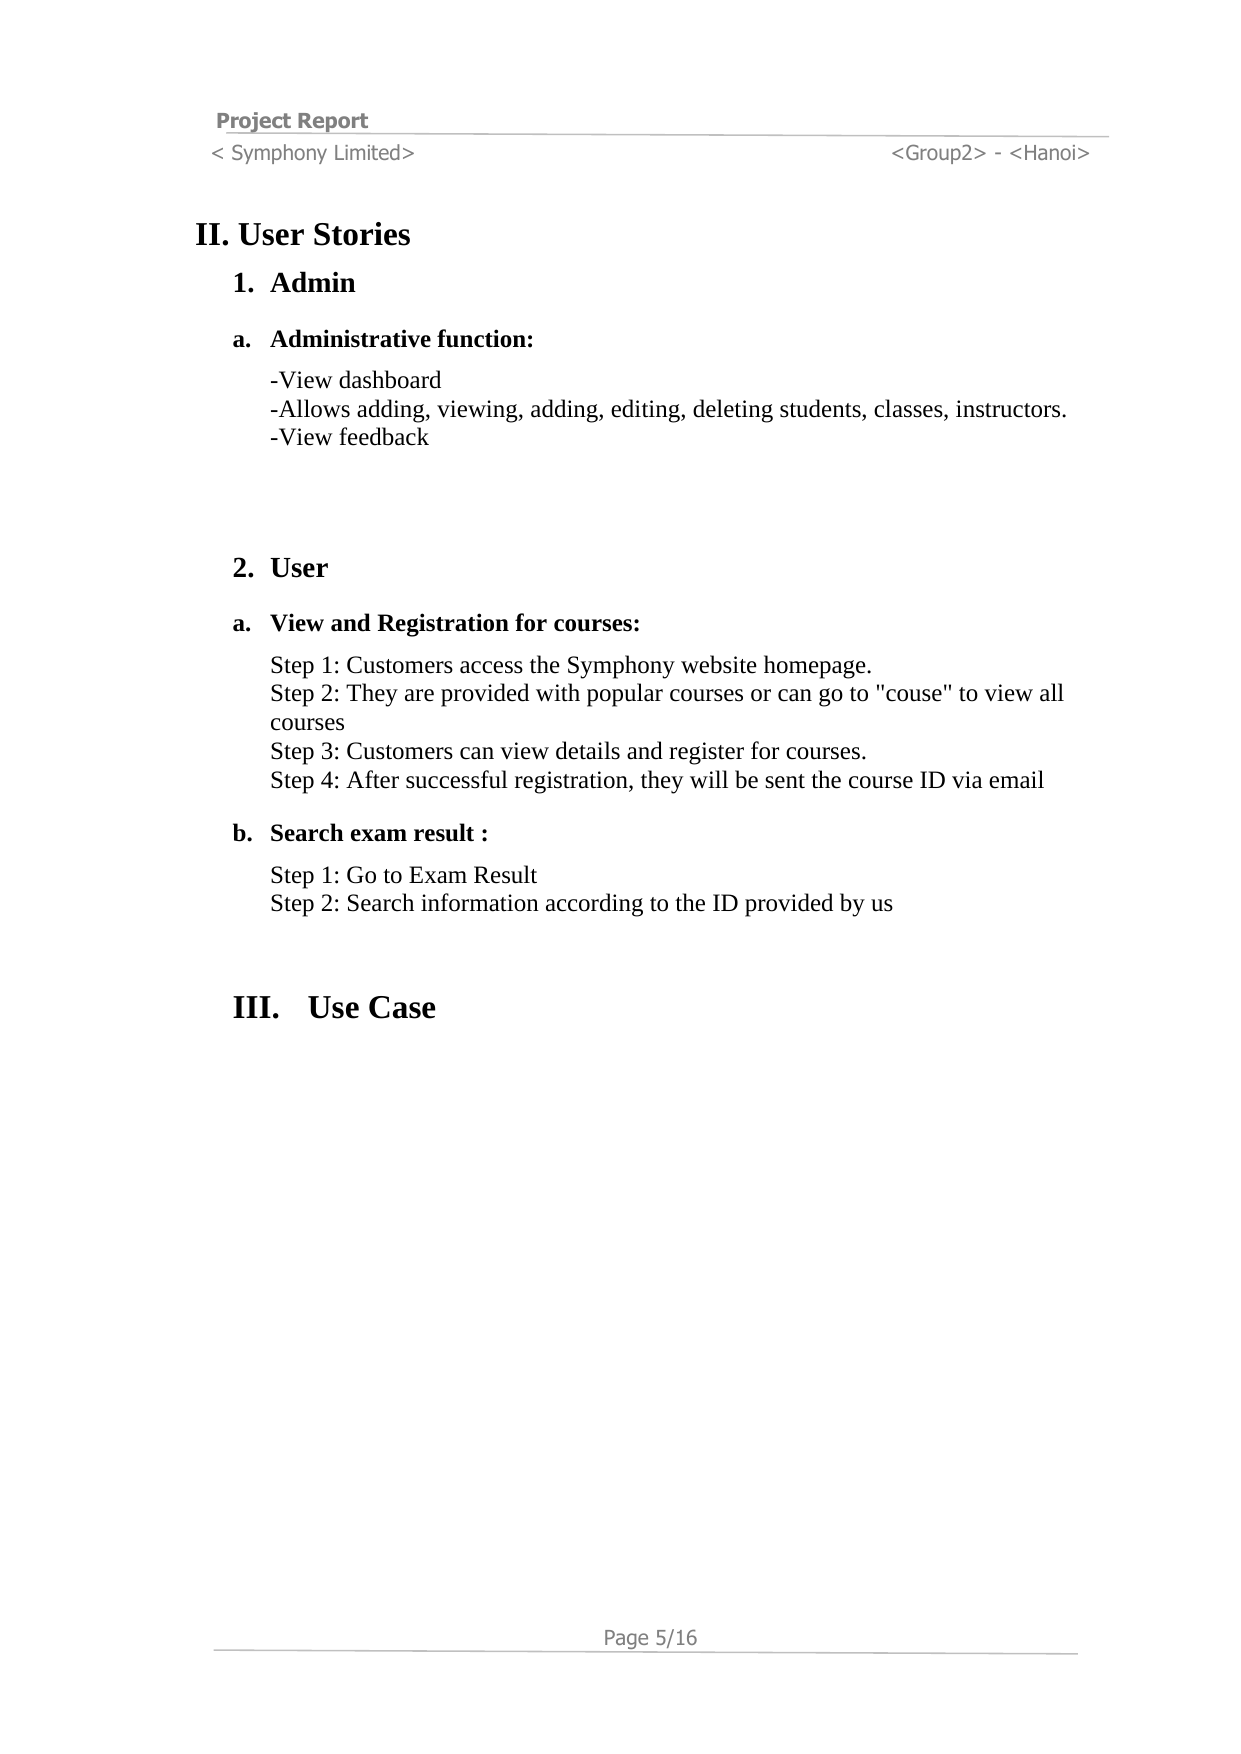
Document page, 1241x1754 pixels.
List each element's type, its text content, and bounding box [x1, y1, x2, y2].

subtitle Search exam result : [232, 818, 1106, 847]
text Step 2: They are provided with popular courses or can go to "couse" to view all courses [270, 678, 1106, 736]
text -View feedback [241, 422, 1106, 451]
text -View dashboard [270, 365, 1106, 394]
subtitle View and Registration for courses: [232, 608, 1106, 637]
subtitle Use Case [232, 987, 1106, 1026]
text Step 2: Search information according to the ID provided by us [195, 888, 1106, 917]
subtitle II. User Stories [195, 214, 1106, 253]
text -Allows adding, viewing, adding, editing, deleting students, classes, instructors. [241, 394, 1106, 422]
subtitle Administrative function: [232, 324, 1106, 352]
subtitle User [232, 550, 1106, 583]
text Step 1: Customers access the Symphony website homepage. [195, 650, 1106, 678]
text Step 3: Customers can view details and register for courses. [195, 736, 1106, 765]
subtitle Admin [232, 265, 1106, 299]
text Step 4: After successful registration, they will be sent the course ID via email [195, 765, 1106, 793]
text Step 1: Go to Exam Result [195, 860, 1106, 888]
